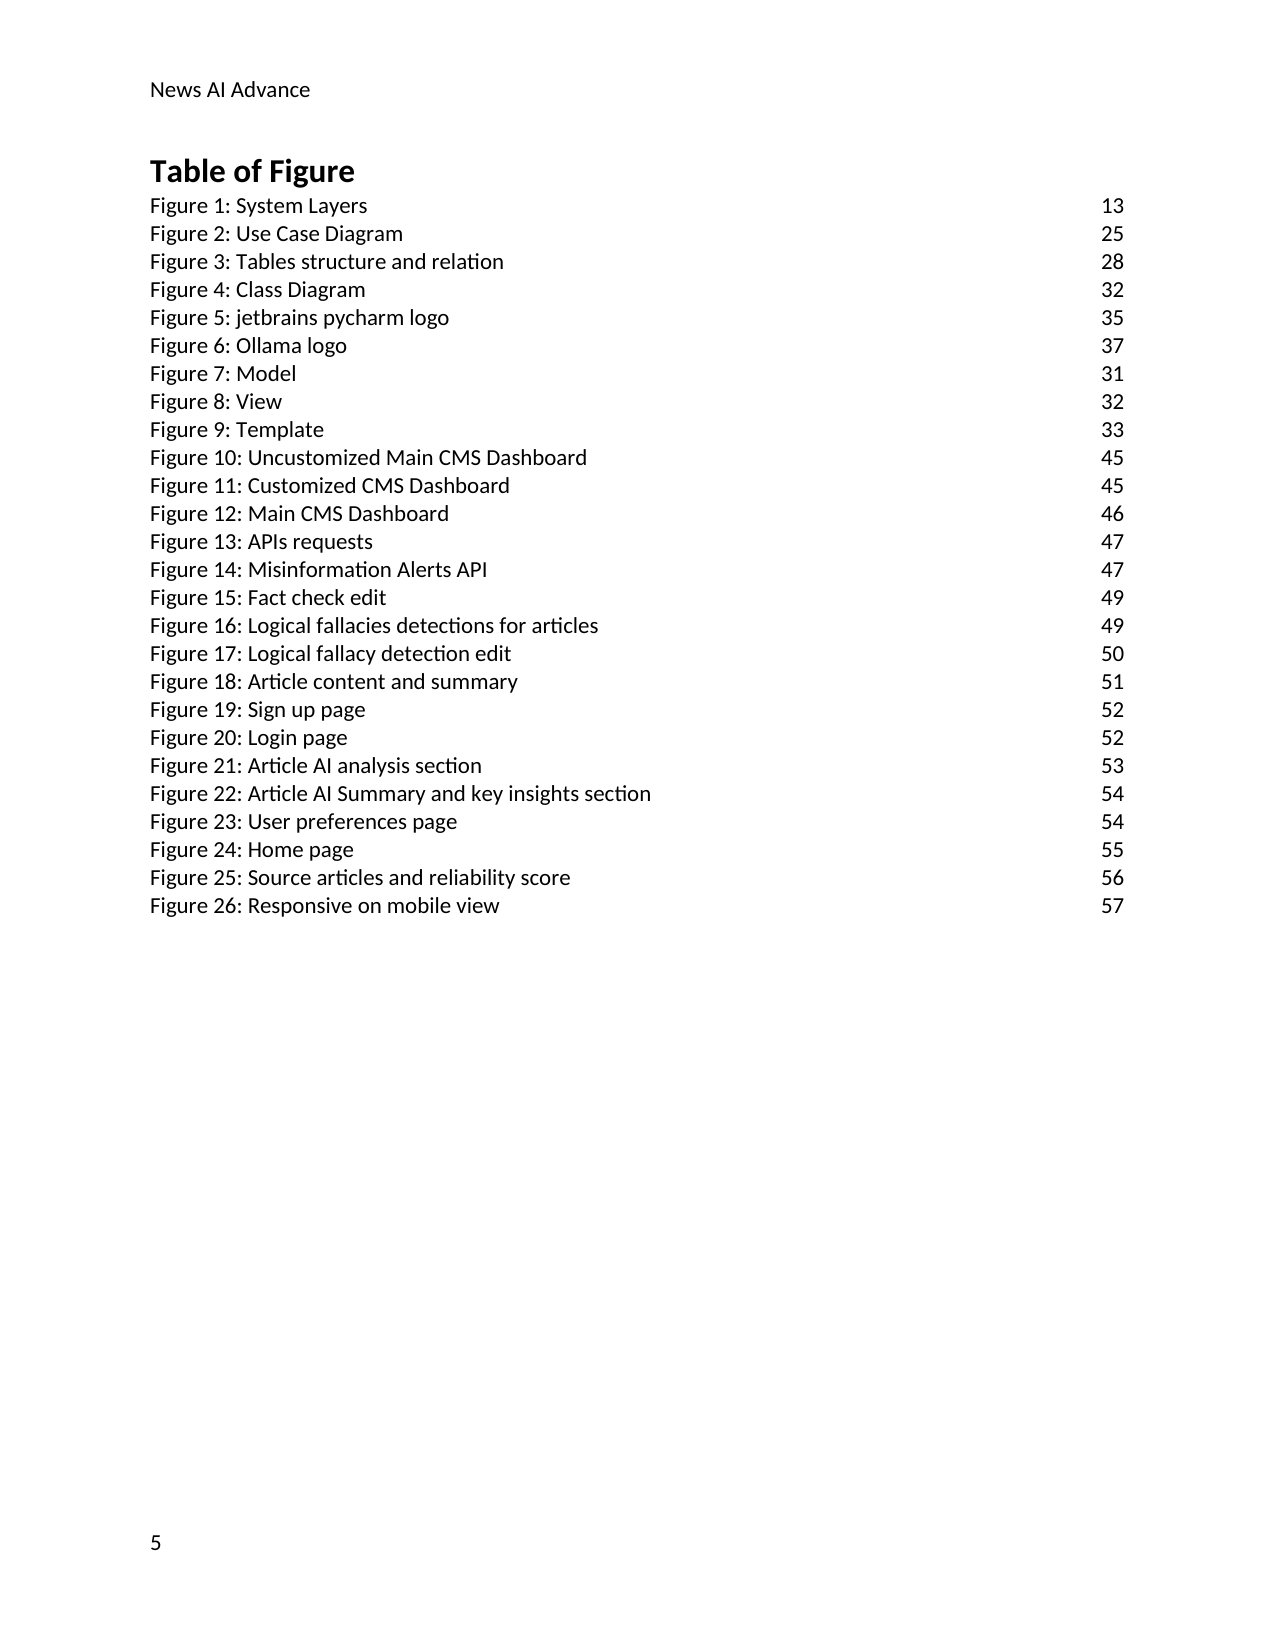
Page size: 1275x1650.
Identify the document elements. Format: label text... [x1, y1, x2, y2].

subtitle Table of Figure [150, 150, 1125, 191]
